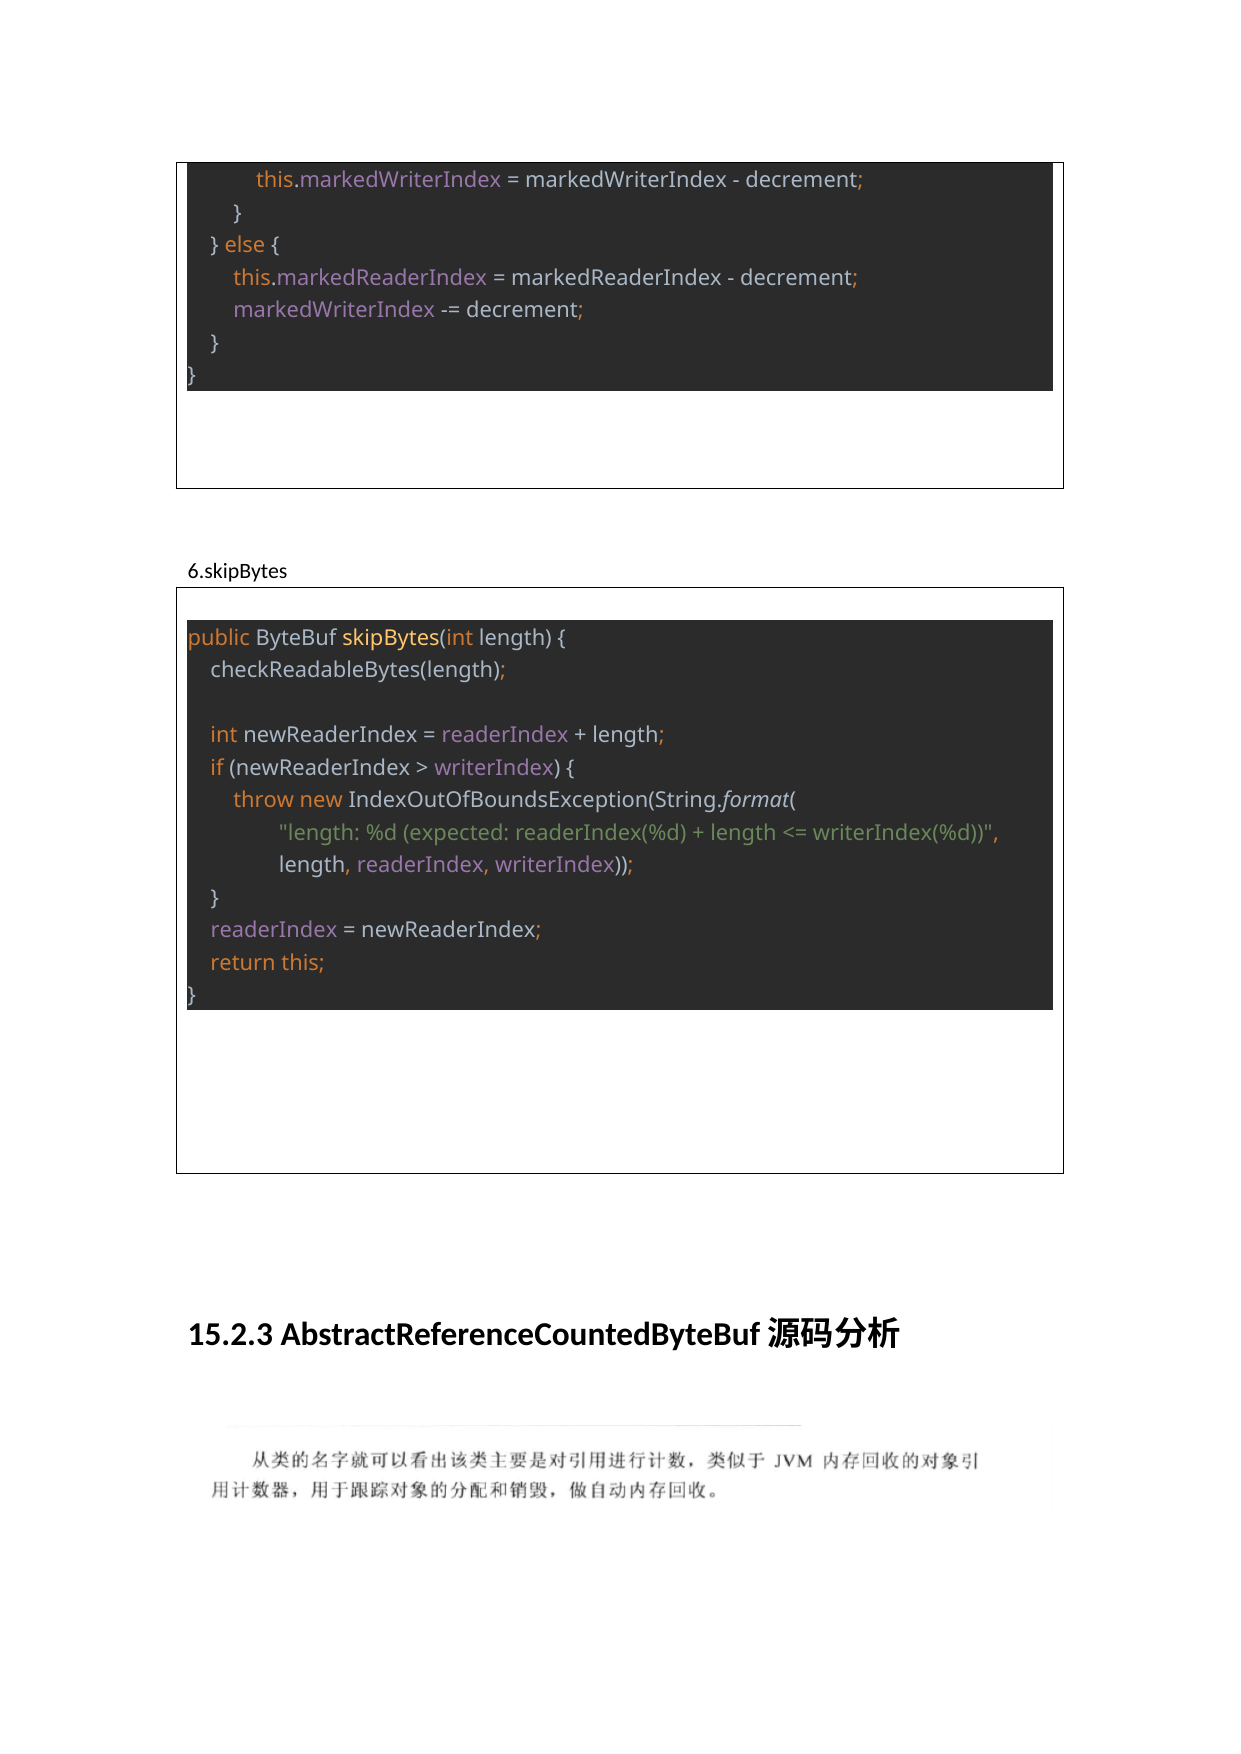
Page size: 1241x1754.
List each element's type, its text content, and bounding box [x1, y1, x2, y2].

picture [187, 1425, 1053, 1515]
list skipBytes [187, 554, 1053, 587]
subtitle 15.2.3 AbstractReferenceCountedByteBuf源码分析 [187, 1298, 1053, 1363]
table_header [177, 163, 1063, 488]
table_header public ByteBuf skipBytes(int length) { checkReadableBytes(length); int newReaderIndex = readerIndex + length; if (newReaderIndex > writerIndex) { throw new IndexOutOfBoundsException(String.format( "length: %d (expected: readerIndex(%d) + length <= writerIndex(%d))", length, readerIndex, writerIndex)); } readerIndex = newReaderIndex; return this; } [177, 588, 1063, 1173]
